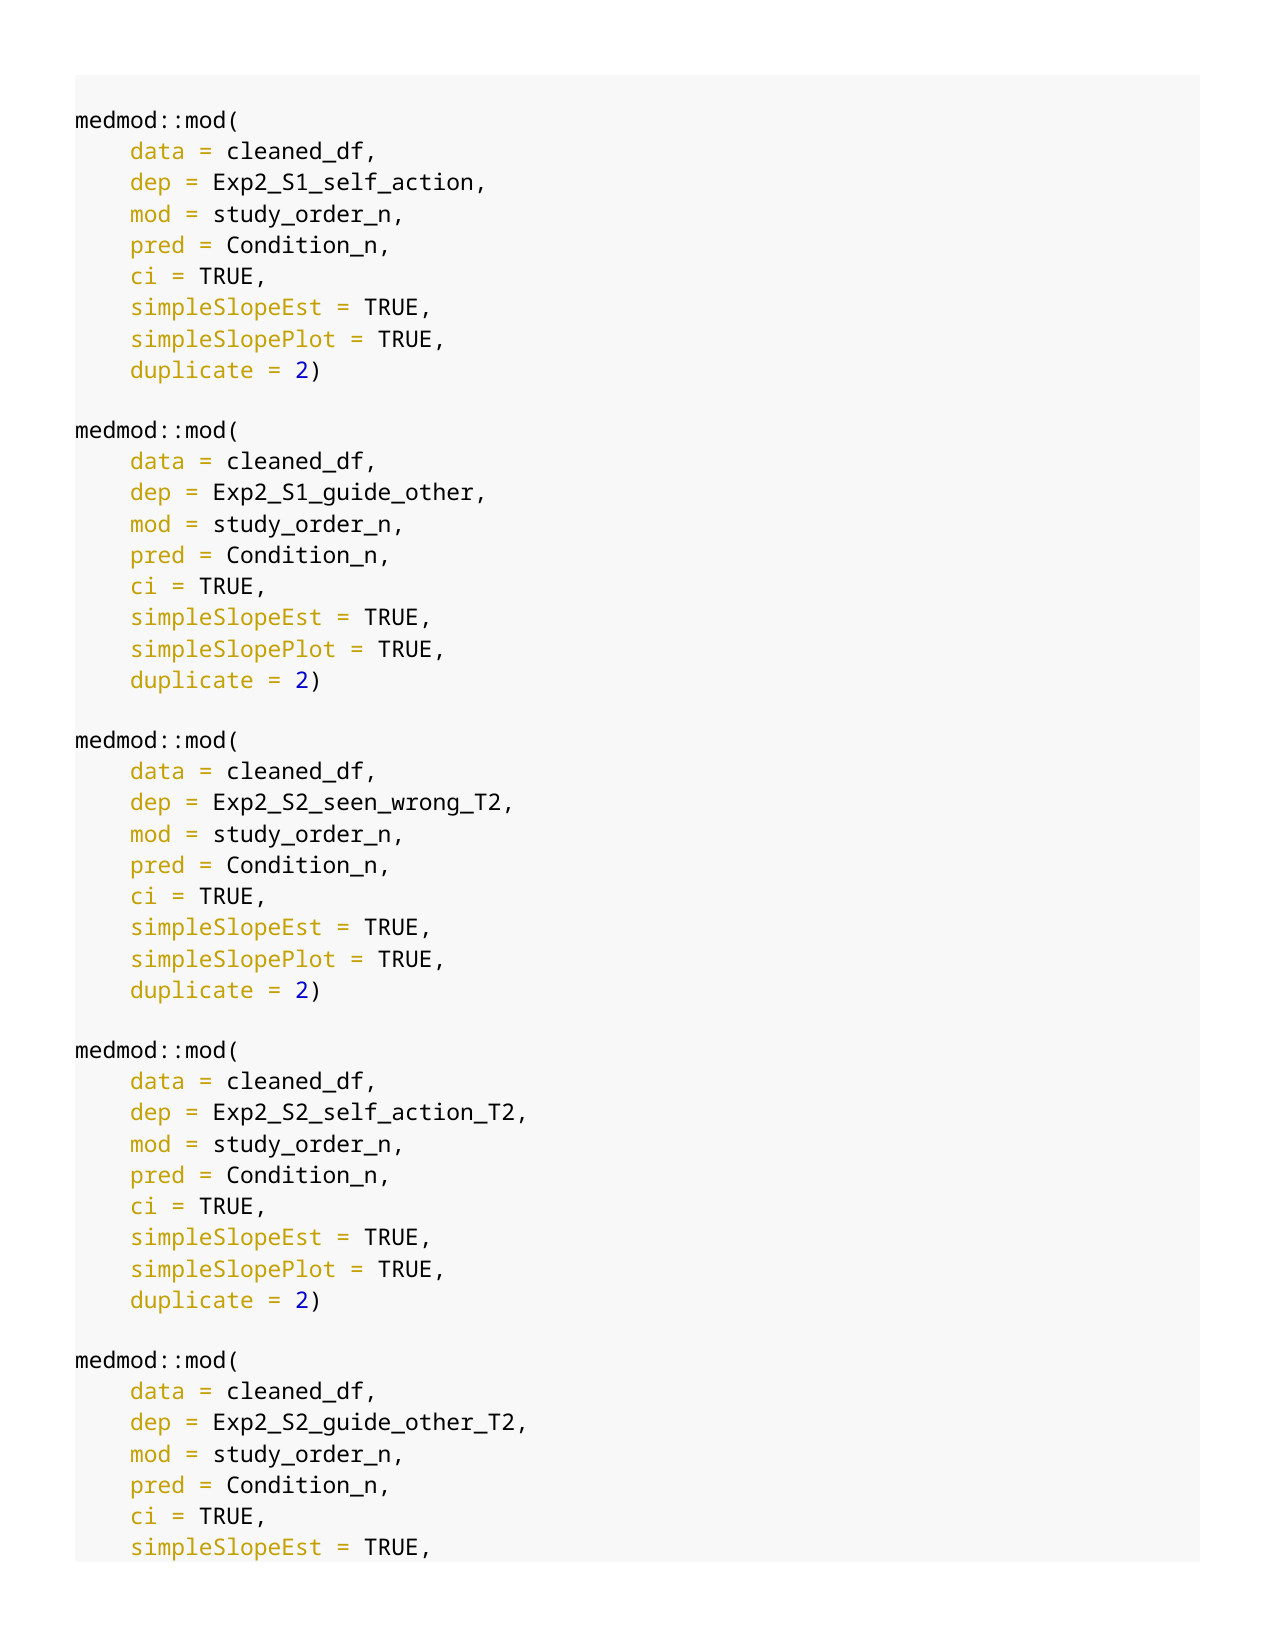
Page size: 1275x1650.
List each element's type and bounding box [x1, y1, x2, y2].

text [75, 75, 1200, 1562]
